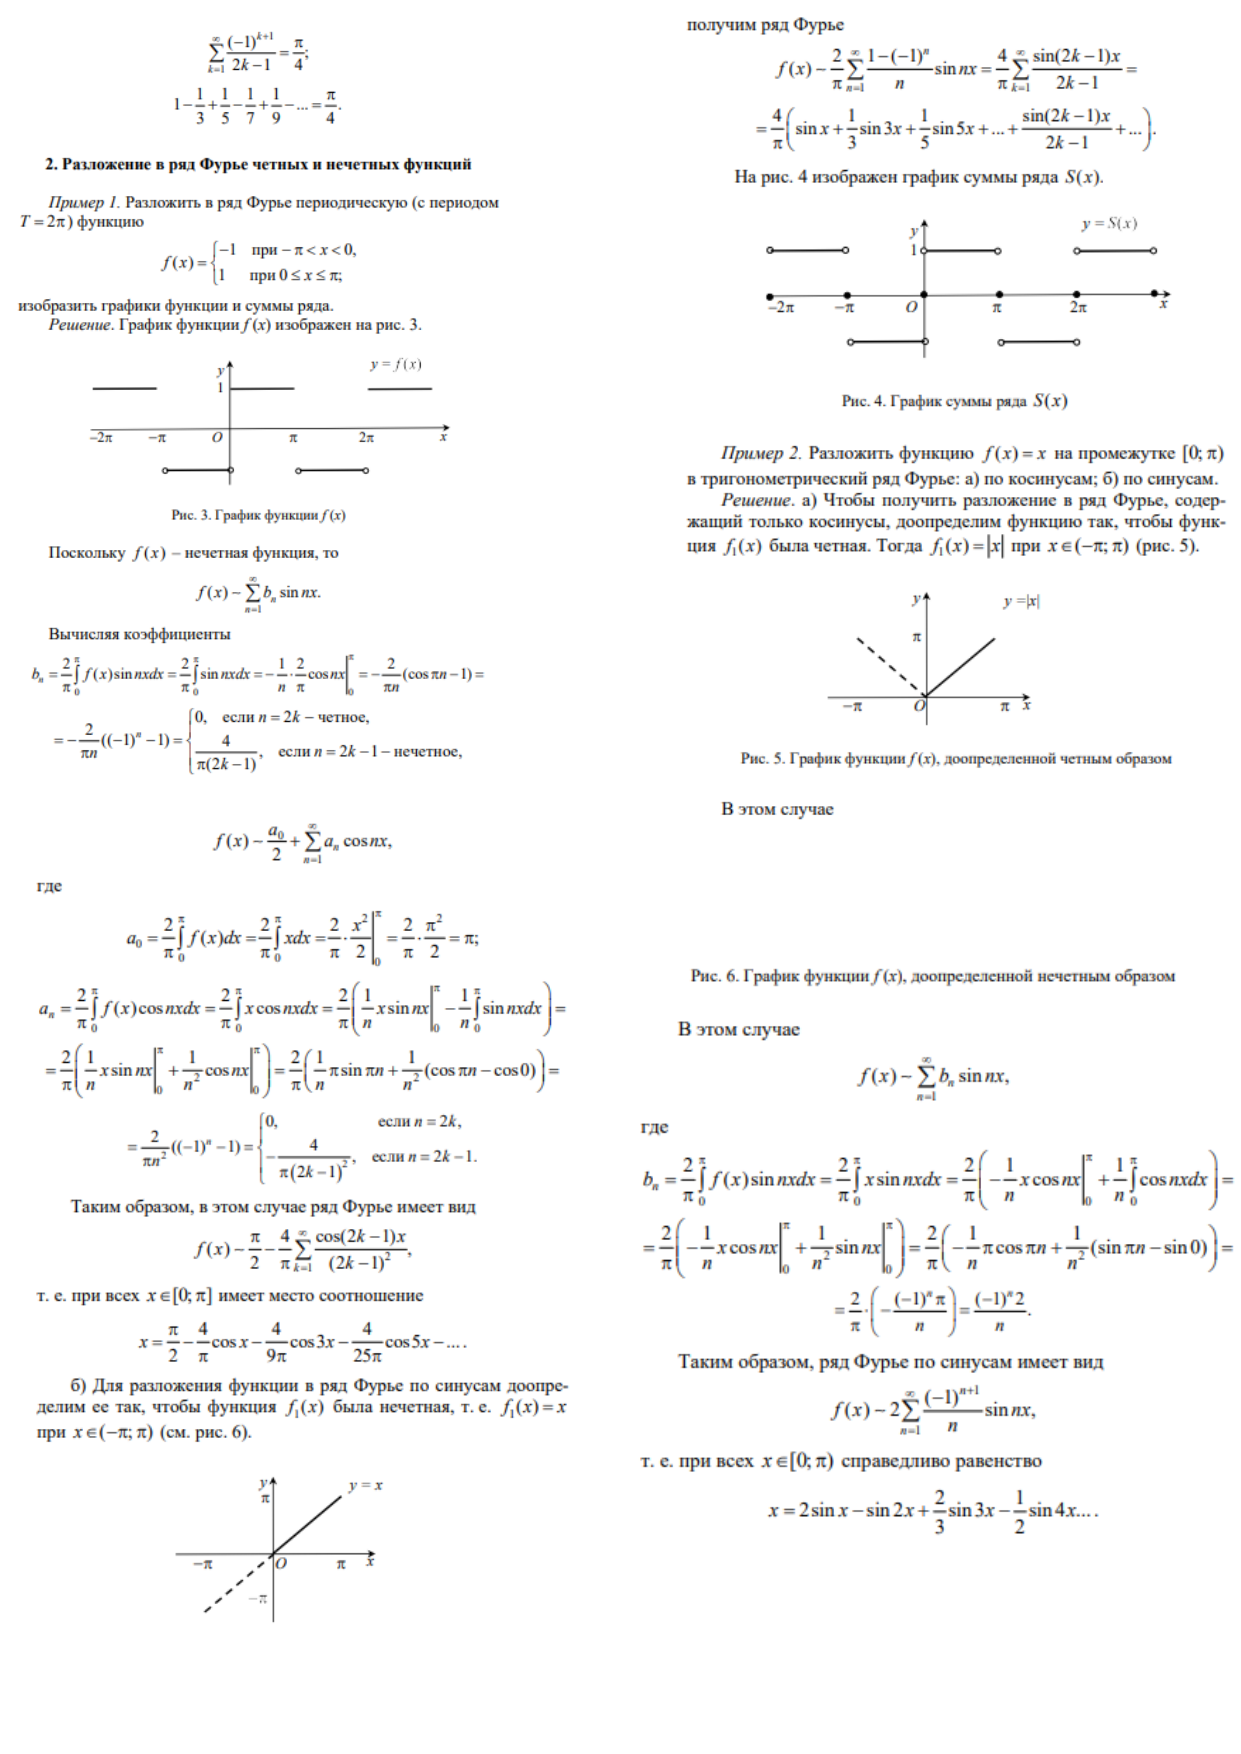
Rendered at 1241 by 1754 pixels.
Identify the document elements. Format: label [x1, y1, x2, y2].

picture [0, 793, 602, 1642]
picture [664, 2, 1237, 825]
picture [622, 943, 1241, 1543]
picture [0, 5, 505, 791]
